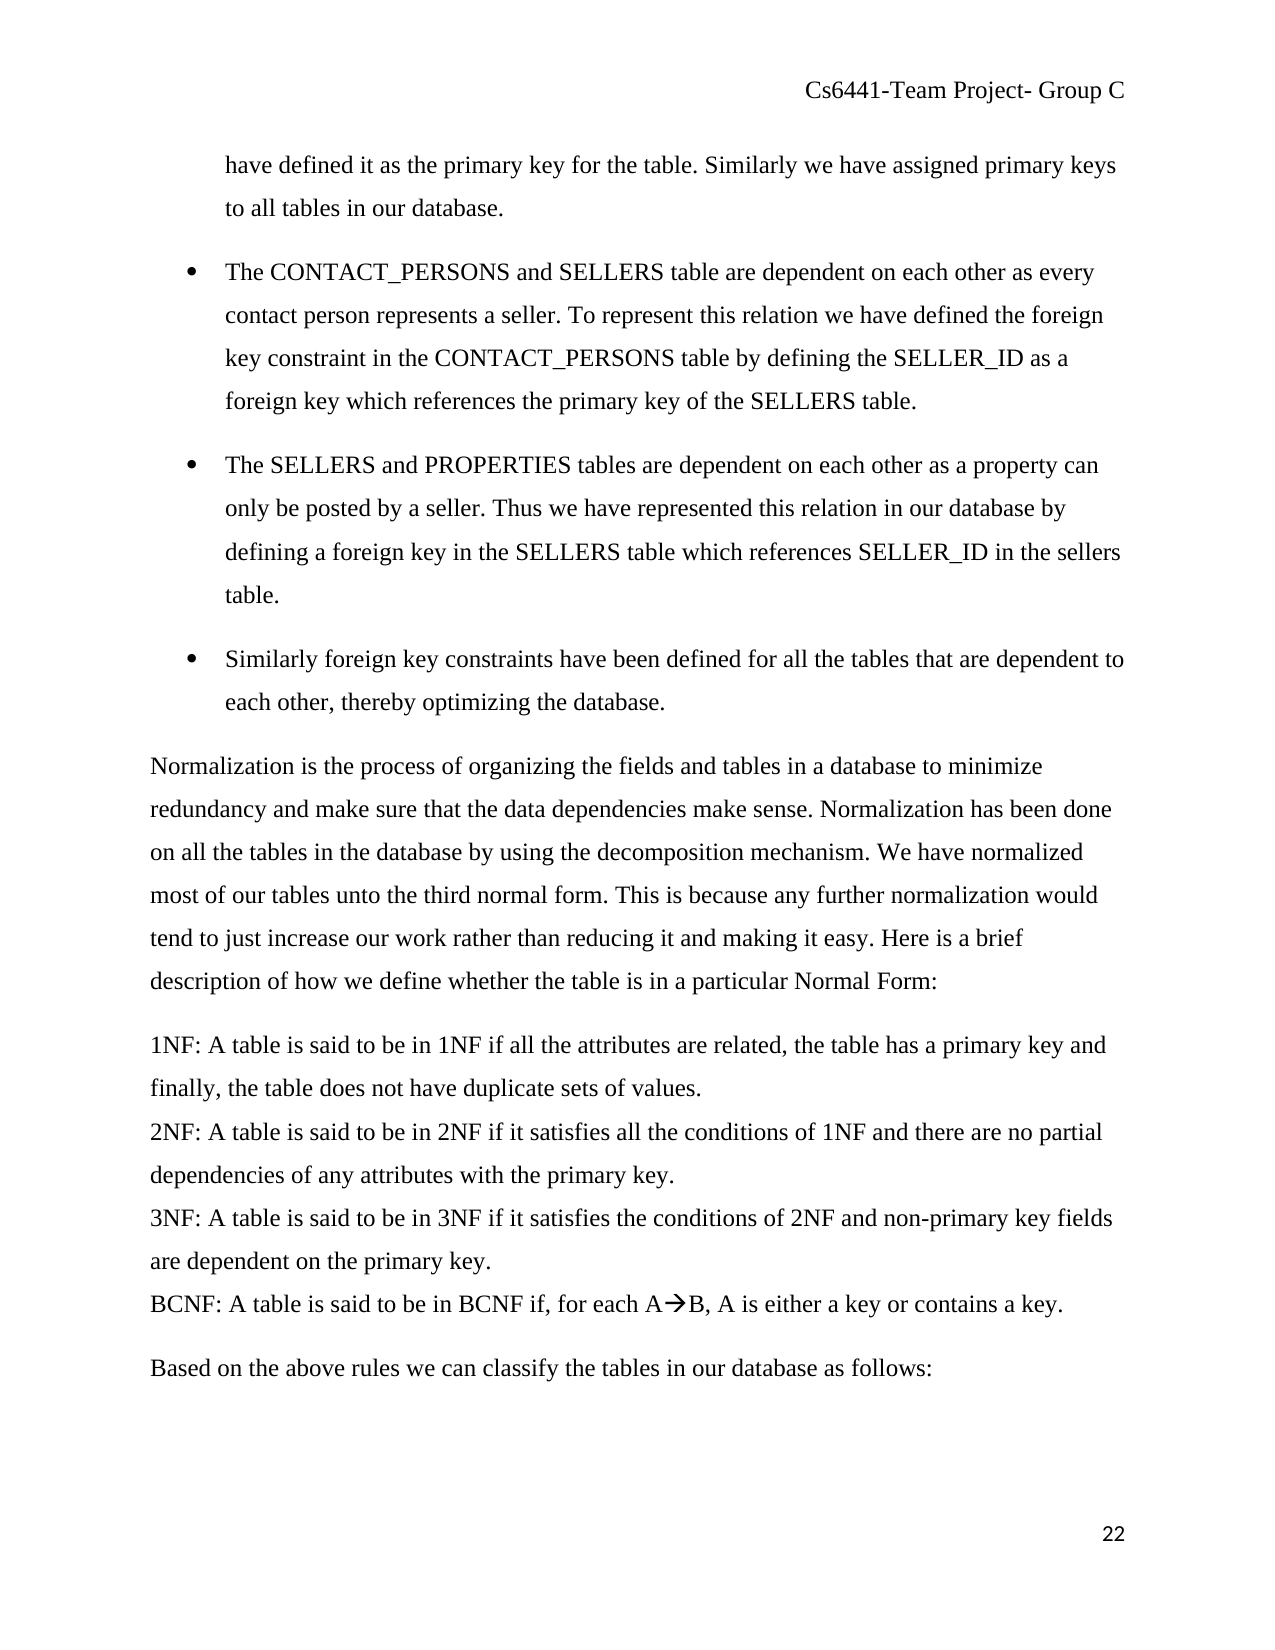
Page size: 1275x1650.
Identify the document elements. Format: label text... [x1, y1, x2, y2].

list Similarly foreign key constraints have been defined for all the tables that are dependent to each other, thereby optimizing the database. [187, 644, 1125, 716]
list The SELLERS and PROPERTIES tables are dependent on each other as a property can only be posted by a seller. Thus we have represented this relation in our database by defining a foreign key in the SELLERS table which references SELLER_ID in the sellers table. [187, 450, 1125, 608]
text 1NF: A table is said to be in 1NF if all the attributes are related, the table has a primary key and finally, the table does not have duplicate sets of values. 2NF: A table is said to be in 2NF if it satisfies all the conditions of 1NF and there are no partial dependencies of any attributes with the primary key. 3NF: A table is said to be in 3NF if it satisfies the conditions of 2NF and non-primary key fields are dependent on the primary key. BCNF: A table is said to be in BCNF if, for each AB, A is either a key or contains a key. [150, 1030, 1125, 1318]
list The CONTACT_PERSONS and SELLERS table are dependent on each other as every contact person represents a seller. To represent this relation we have defined the foreign key constraint in the CONTACT_PERSONS table by defining the SELLER_ID as a foreign key which references the primary key of the SELLERS table. [187, 257, 1125, 415]
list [187, 150, 1125, 222]
text Based on the above rules we can classify the tables in our database as follows: [150, 1353, 1125, 1382]
text Normalization is the process of organizing the fields and tables in a database to minimize redundancy and make sure that the data dependencies make sense. Normalization has been done on all the tables in the database by using the decomposition mechanism. We have normalized most of our tables unto the third normal form. This is because any further normalization would tend to just increase our work rather than reducing it and making it easy. Here is a brief description of how we define whether the table is in a particular Normal Form: [150, 751, 1125, 995]
